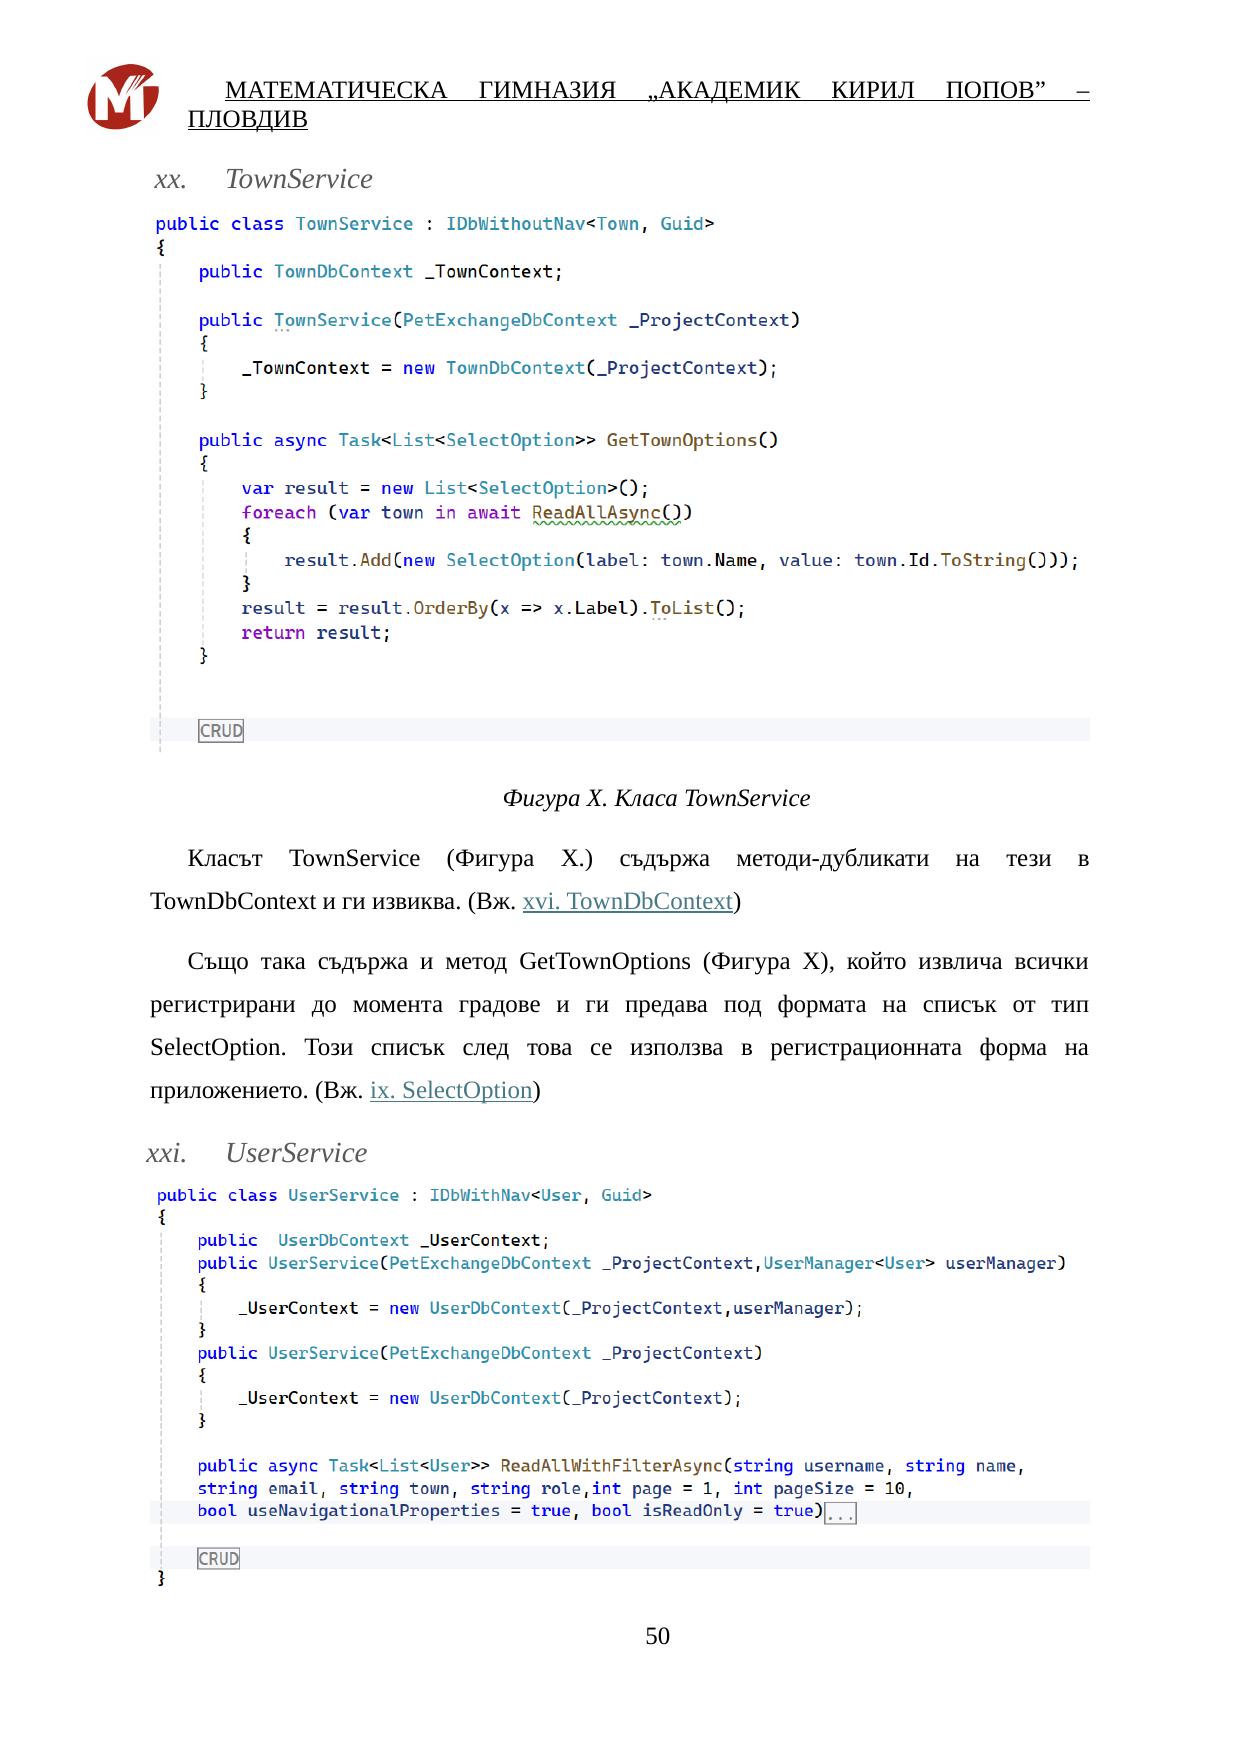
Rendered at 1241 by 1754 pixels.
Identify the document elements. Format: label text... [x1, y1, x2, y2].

text Също така съдържа и метод GetTownOptions (Фигура Х), който извлича всички регистрирани до момента градове и ги предава под формата на списък от тип SelectOption. Този списък след това се използва в регистрационната форма на приложението. (Вж. ix. SelectOption) [150, 946, 1090, 1104]
text Класът TownService (Фигура Х.) съдържа методи-дубликати на тези в TownDbContext и ги извиква. (Вж. xvi. TownDbContext) [150, 843, 1090, 915]
subtitle TownService [187, 161, 1090, 195]
picture [150, 1185, 1091, 1592]
picture [150, 211, 1091, 753]
subtitle UserService [187, 1135, 1090, 1169]
picture [83, 58, 162, 137]
text Фигура Х. Класа TownService [187, 783, 1090, 812]
